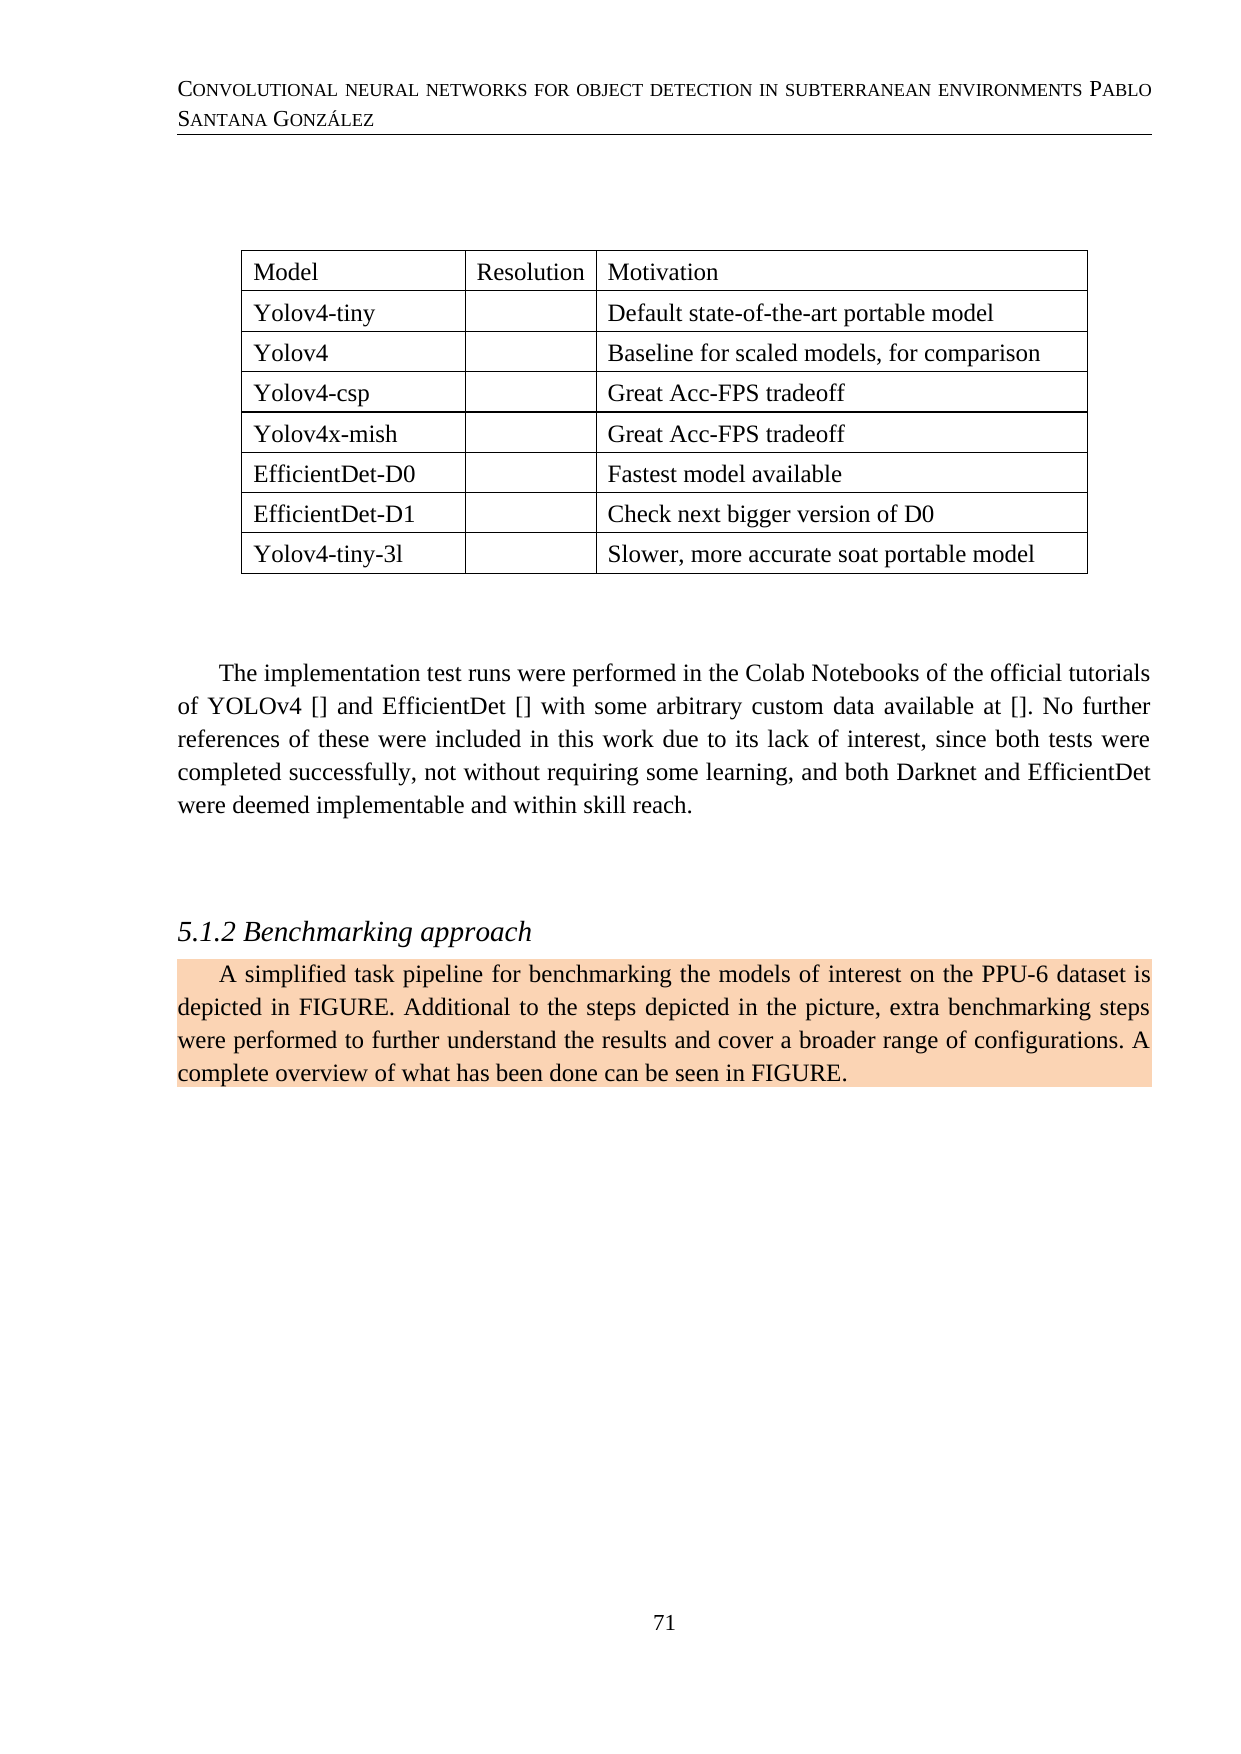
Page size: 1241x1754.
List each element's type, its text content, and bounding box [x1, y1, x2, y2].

table_cell [466, 372, 596, 411]
table_cell [466, 291, 596, 331]
table_cell Check next bigger version of D0 [597, 493, 1087, 532]
table_cell Yolov4-tiny [242, 291, 465, 331]
table_cell [466, 413, 596, 452]
table_cell Yolov4-csp [242, 372, 465, 411]
table_header Resolution [466, 251, 596, 290]
table_cell Yolov4x-mish [242, 413, 465, 452]
table_cell EfficientDet-D0 [242, 453, 465, 492]
subtitle Benchmarking approach [177, 914, 1152, 948]
text The implementation test runs were performed in the Colab Notebooks of the official tutorials of YOLOv4 [] and EfficientDet [] with some arbitrary custom data available at []. No further references of these were included in this work due to its lack of interest, since both tests were completed successfully, not without requiring some learning, and both Darknet and EfficientDet were deemed implementable and within skill reach. [177, 658, 1152, 819]
text A simplified task pipeline for benchmarking the models of interest on the PPU-6 dataset is depicted in FIGURE. Additional to the steps depicted in the picture, extra benchmarking steps were performed to further understand the results and cover a broader range of configurations. A complete overview of what has been done can be seen in FIGURE. [177, 959, 1152, 1087]
table_cell Default state-of-the-art portable model [597, 291, 1087, 331]
table_header Motivation [597, 251, 1087, 290]
table_cell [466, 533, 596, 573]
table_cell Baseline for scaled models, for comparison [597, 332, 1087, 371]
table_cell Great Acc-FPS tradeoff [597, 372, 1087, 411]
table_cell [466, 453, 596, 492]
table_cell EfficientDet-D1 [242, 493, 465, 532]
table_cell Fastest model available [597, 453, 1087, 492]
table_cell Great Acc-FPS tradeoff [597, 413, 1087, 452]
table_header Model [242, 251, 465, 290]
table_cell [466, 332, 596, 371]
table_cell Yolov4 [242, 332, 465, 371]
table_cell [466, 493, 596, 532]
table_cell Slower, more accurate soat portable model [597, 533, 1087, 573]
table_cell Yolov4-tiny-3l [242, 533, 465, 573]
